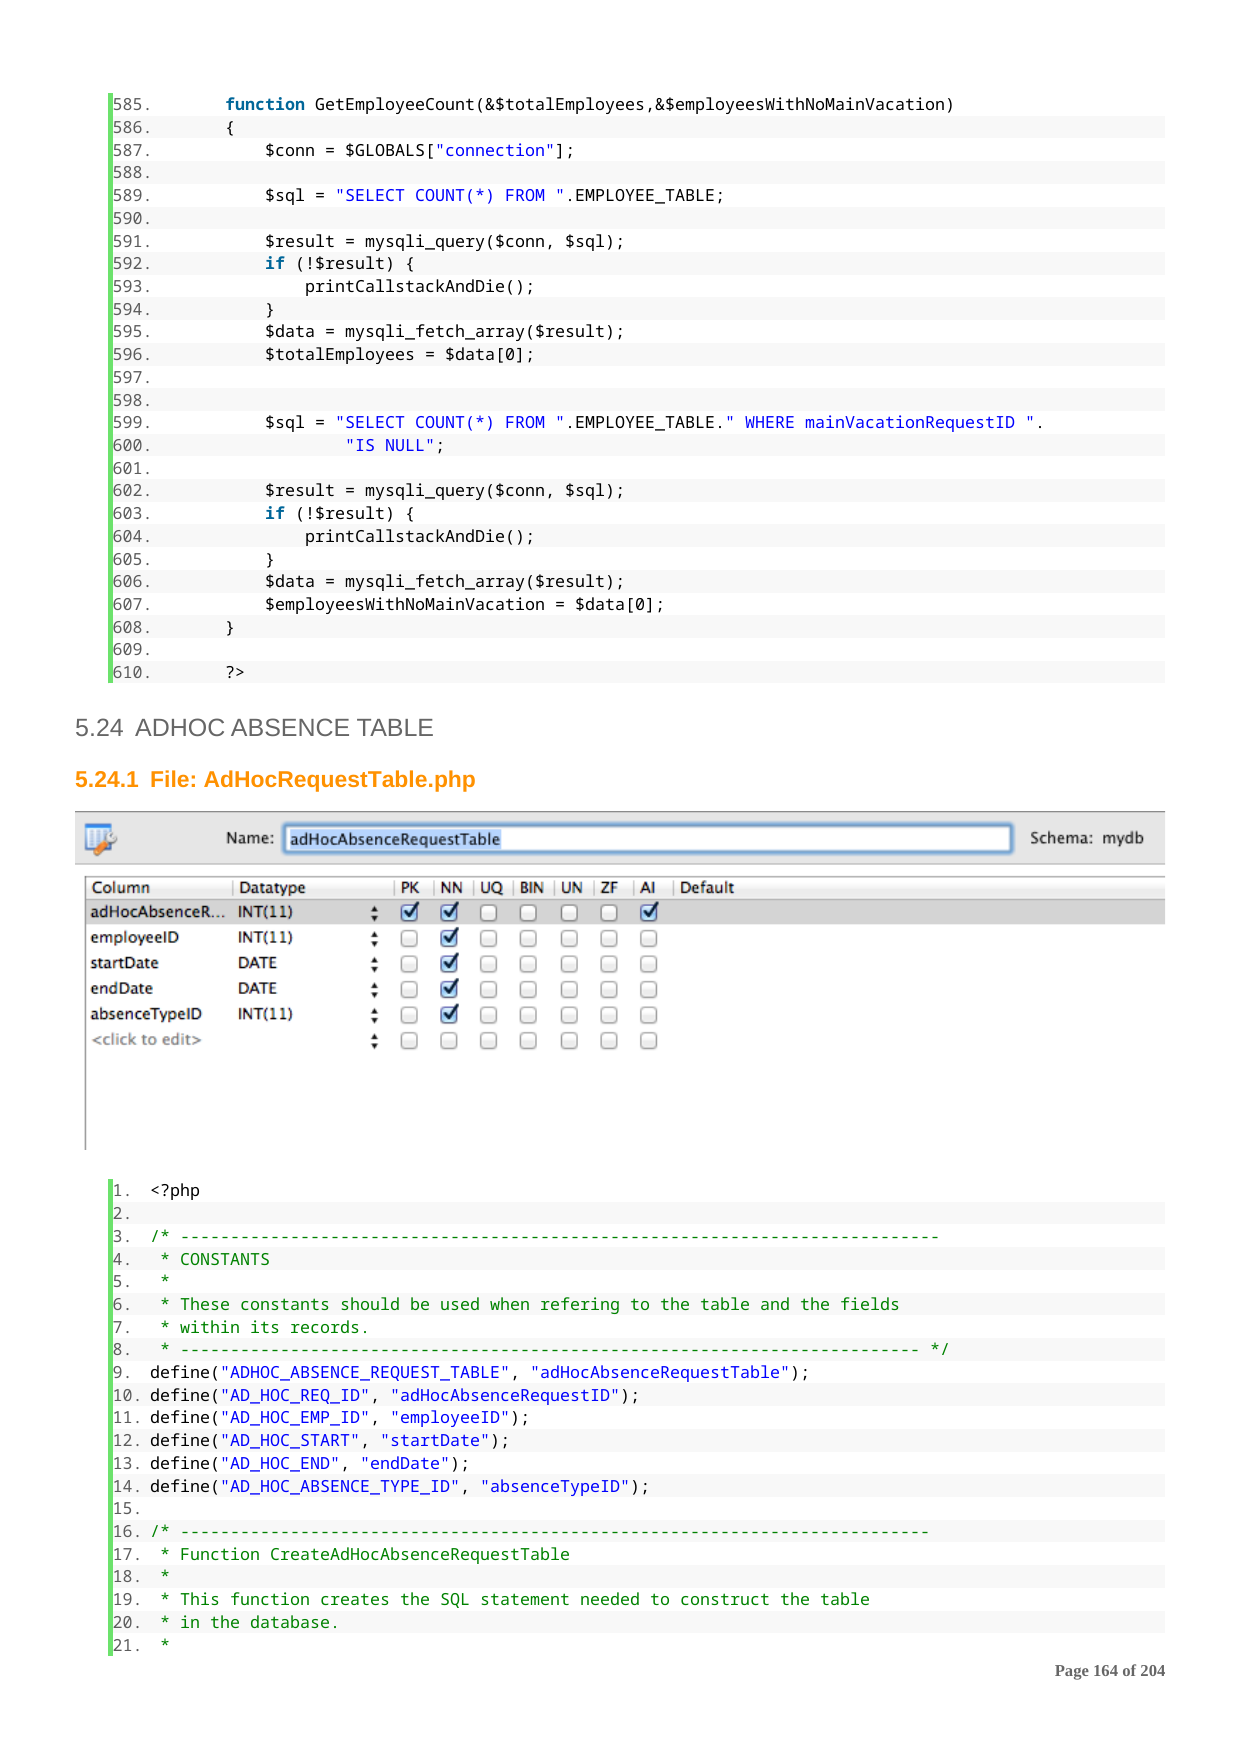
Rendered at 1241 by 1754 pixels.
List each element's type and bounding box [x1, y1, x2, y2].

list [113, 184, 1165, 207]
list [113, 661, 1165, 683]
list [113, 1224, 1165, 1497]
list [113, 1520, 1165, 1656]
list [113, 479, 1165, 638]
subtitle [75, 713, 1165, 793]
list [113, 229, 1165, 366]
picture [75, 811, 1166, 1150]
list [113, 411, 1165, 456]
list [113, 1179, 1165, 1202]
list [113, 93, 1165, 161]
